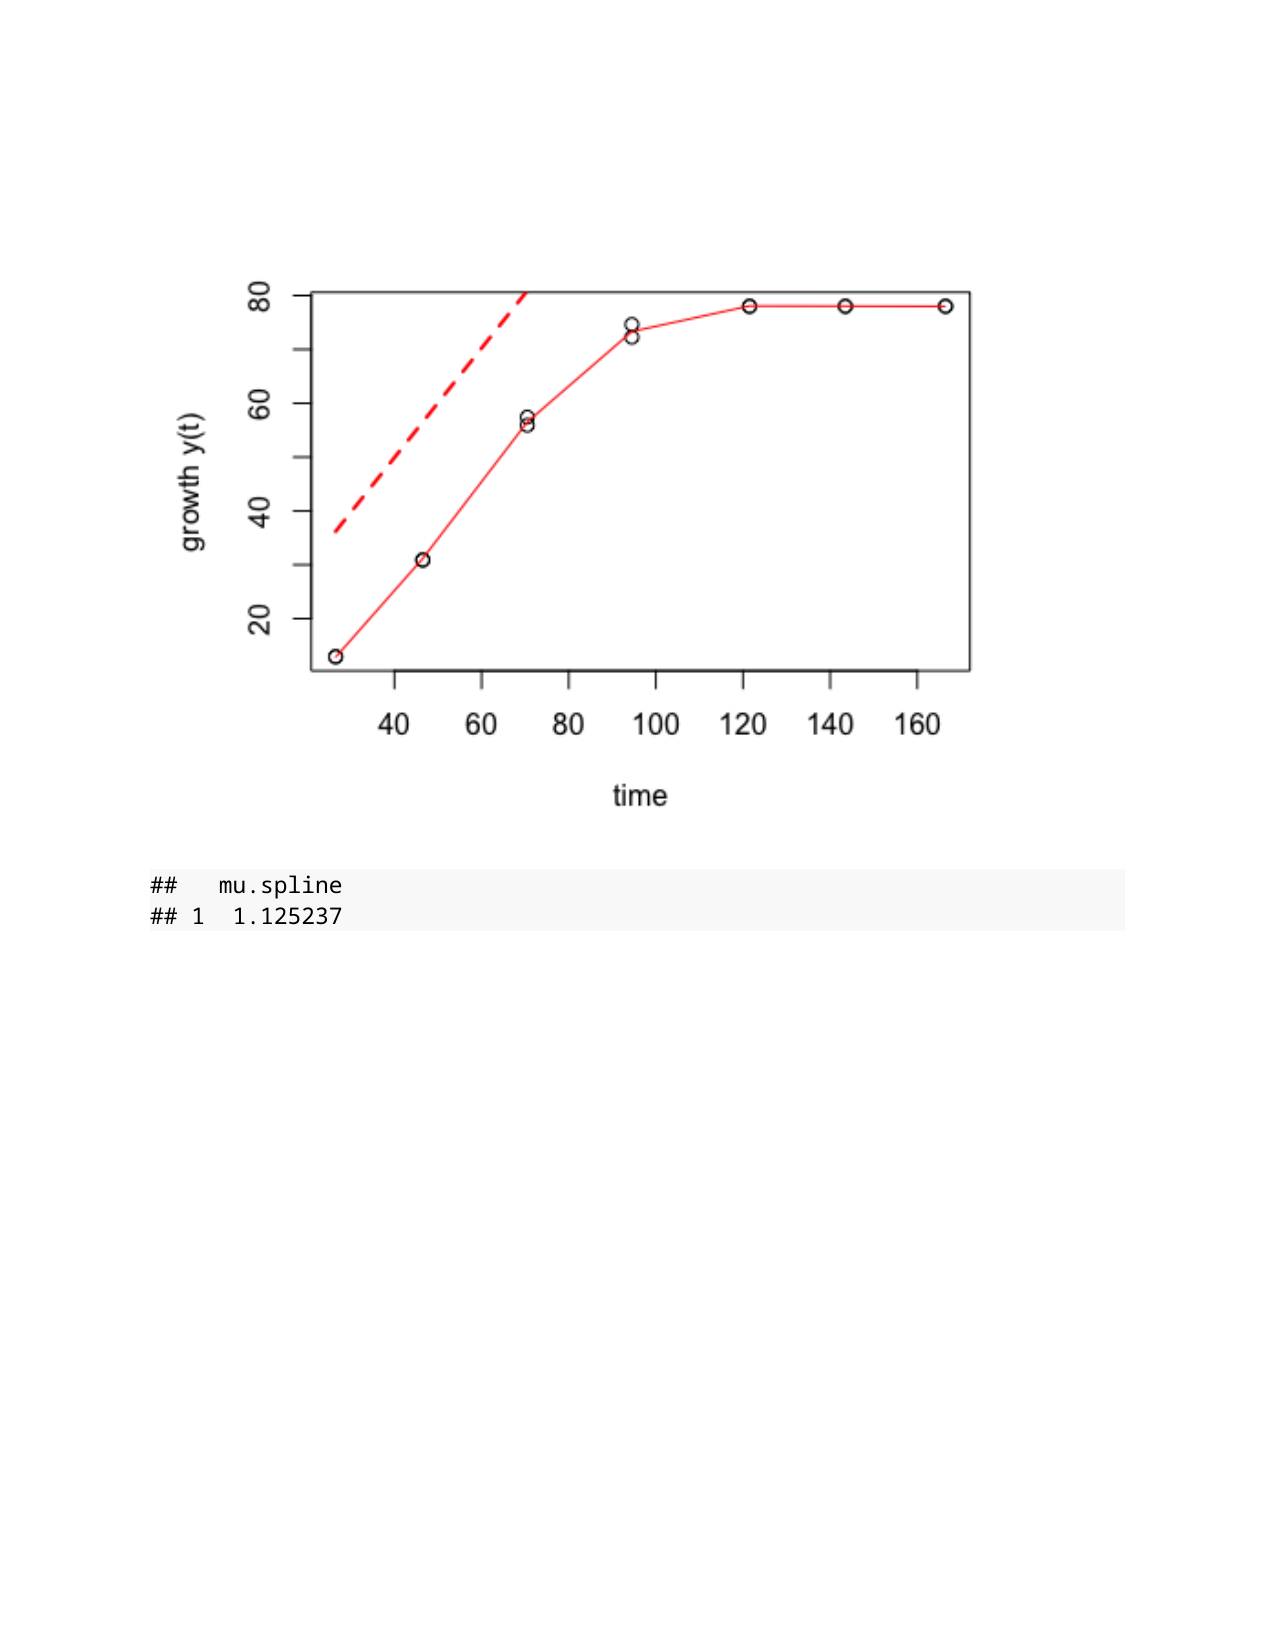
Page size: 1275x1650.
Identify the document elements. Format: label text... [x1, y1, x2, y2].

text ## mu.spline ## 1 1.125237 [150, 869, 1125, 931]
picture [168, 150, 1044, 850]
